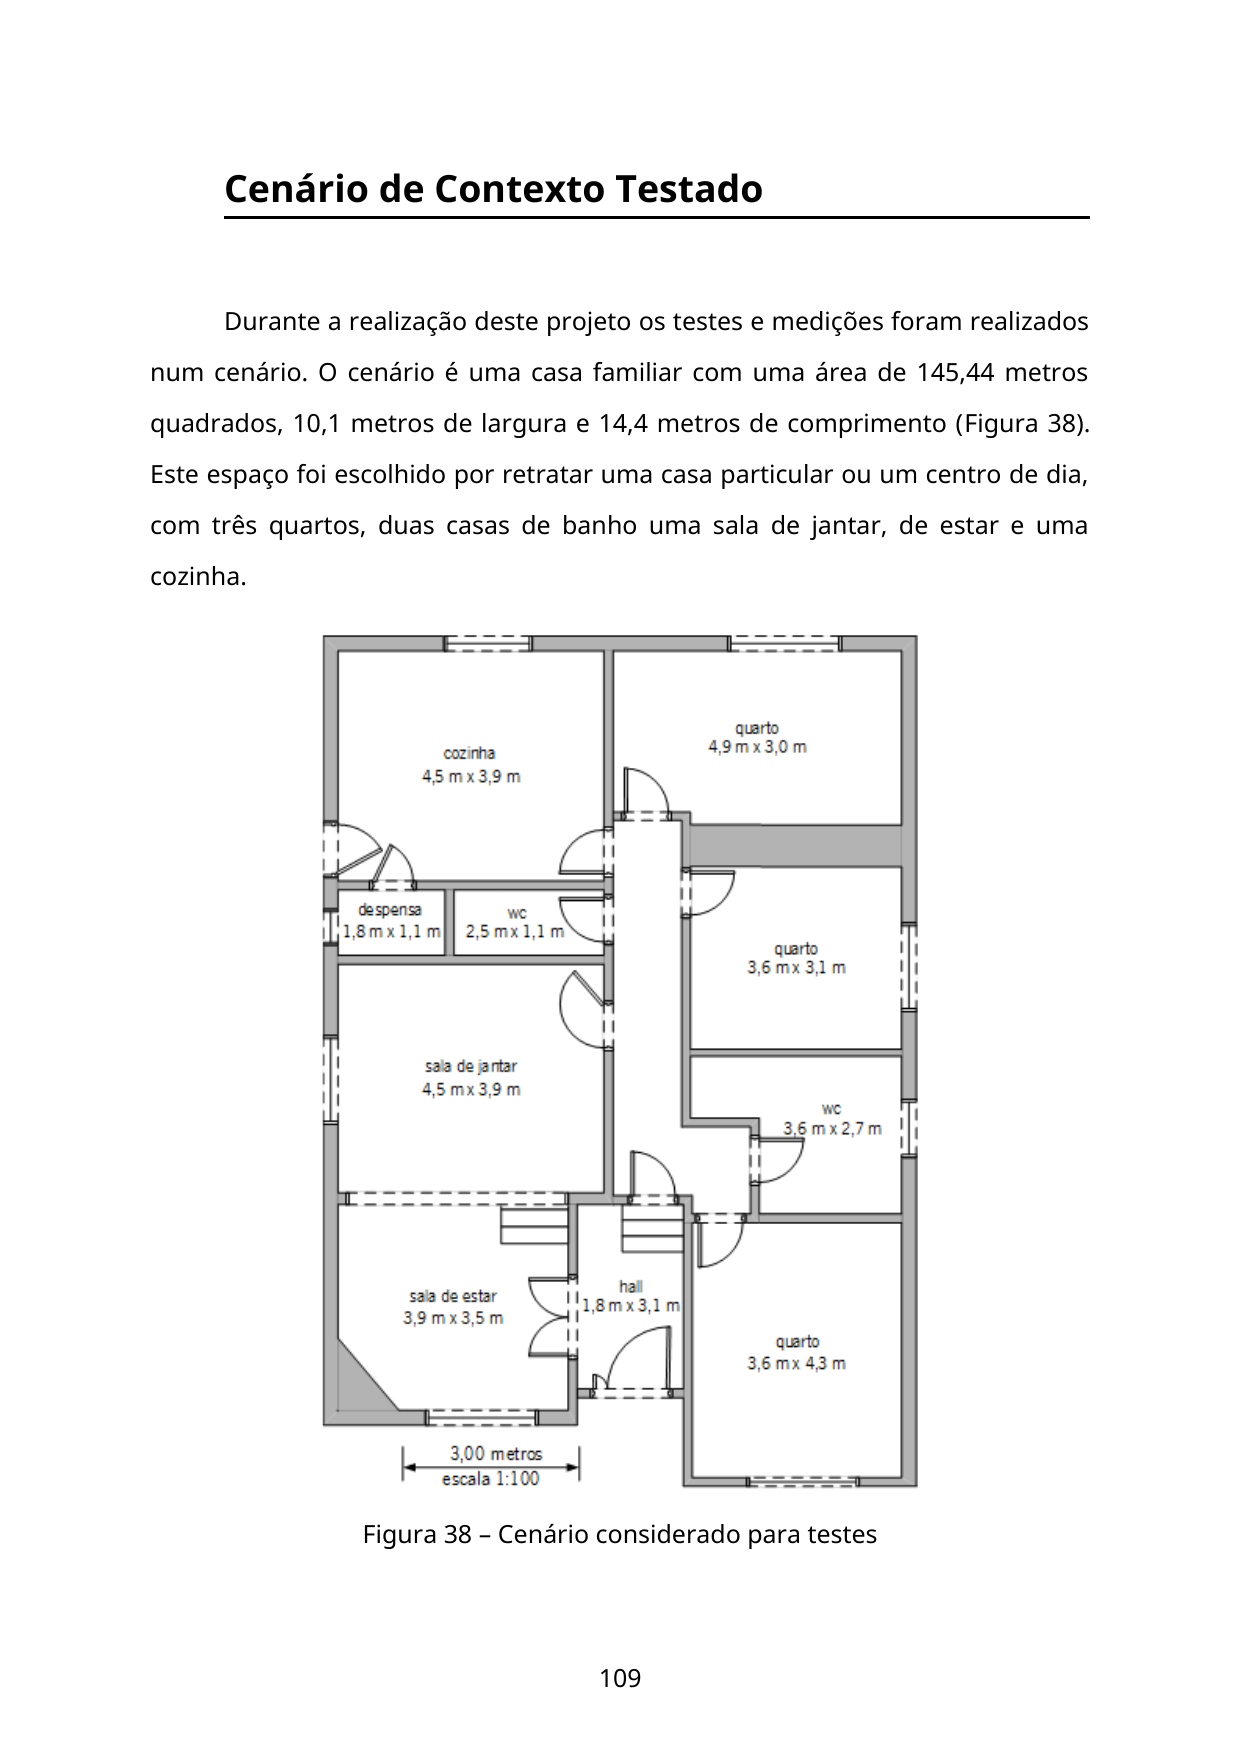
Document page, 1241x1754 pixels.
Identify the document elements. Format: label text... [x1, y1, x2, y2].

picture [322, 634, 918, 1501]
text Figura 38 – Cenário considerado para testes [150, 1517, 1090, 1551]
title Cenário de Contexto Testado [224, 162, 1090, 216]
text Durante a realização deste projeto os testes e medições foram realizados num cenário. O cenário é uma casa familiar com uma área de 145,44 metros quadrados, 10,1 metros de largura e 14,4 metros de comprimento (Figura 38). Este espaço foi escolhido por retratar uma casa particular ou um centro de dia, com três quartos, duas casas de banho uma sala de jantar, de estar e uma cozinha. [150, 303, 1090, 592]
